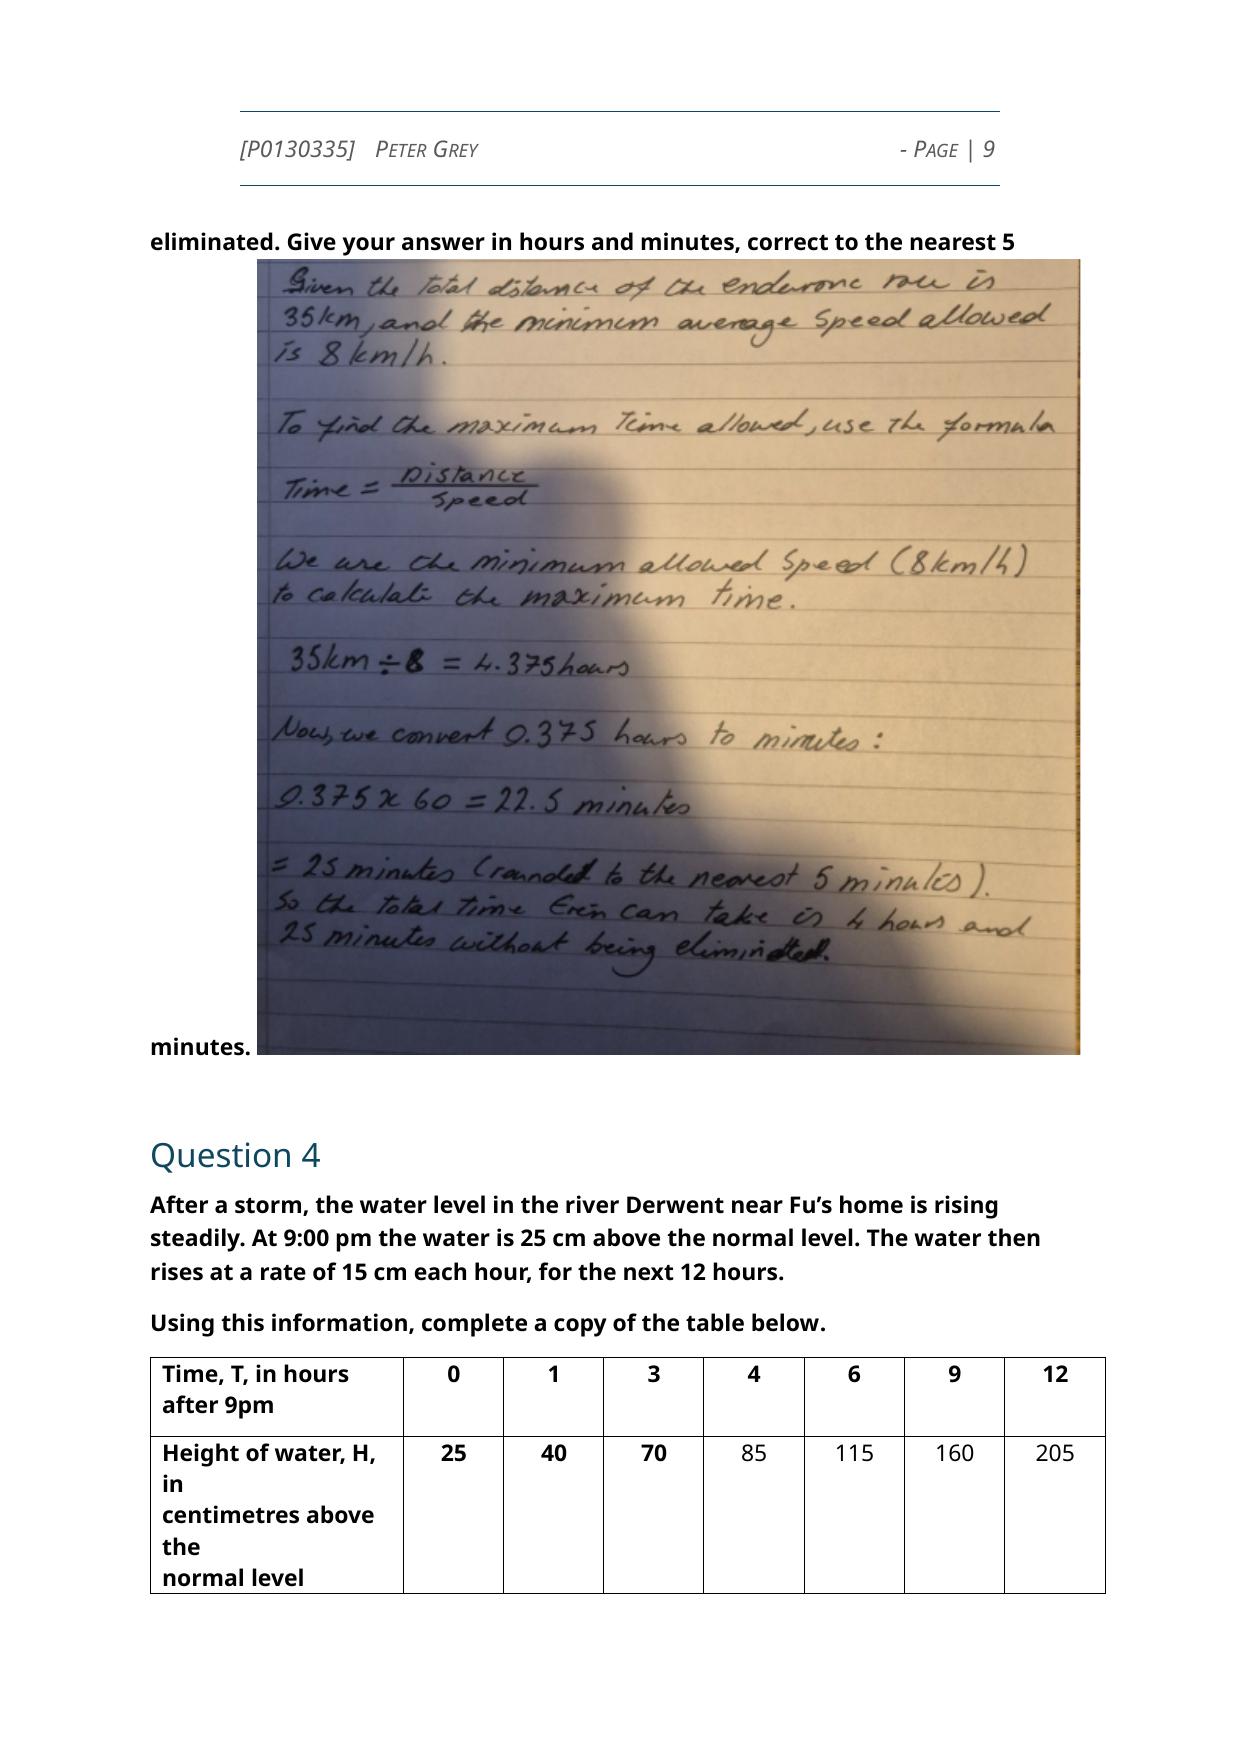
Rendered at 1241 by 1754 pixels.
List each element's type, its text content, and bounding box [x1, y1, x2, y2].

table_cell 160 [905, 1437, 1004, 1593]
table_header Time, T, in hours after 9pm [151, 1358, 403, 1436]
table_cell Height of water, H, in centimetres above the normal level [151, 1437, 403, 1593]
table_cell 205 [1005, 1437, 1105, 1593]
table_header 12 [1005, 1358, 1105, 1436]
text Using this information, complete a copy of the table below. [150, 1307, 1090, 1338]
table_header 4 [704, 1358, 804, 1436]
table_cell 70 [604, 1437, 703, 1593]
table_cell 115 [805, 1437, 904, 1593]
table_header 0 [404, 1358, 503, 1436]
table_header 6 [805, 1358, 904, 1436]
table_cell 85 [704, 1437, 804, 1593]
table_header 3 [604, 1358, 703, 1436]
subtitle Question 4 [150, 1131, 1090, 1177]
table_header 9 [905, 1358, 1004, 1436]
table_cell 40 [504, 1437, 603, 1593]
table_cell 25 [404, 1437, 503, 1593]
table_header 1 [504, 1358, 603, 1436]
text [150, 226, 1090, 1062]
text After a storm, the water level in the river Derwent near Fu’s home is rising steadily. At 9:00 pm the water is 25 cm above the normal level. The water then rises at a rate of 15 cm each hour, for the next 12 hours. [150, 1189, 1090, 1287]
picture [257, 259, 1081, 1055]
